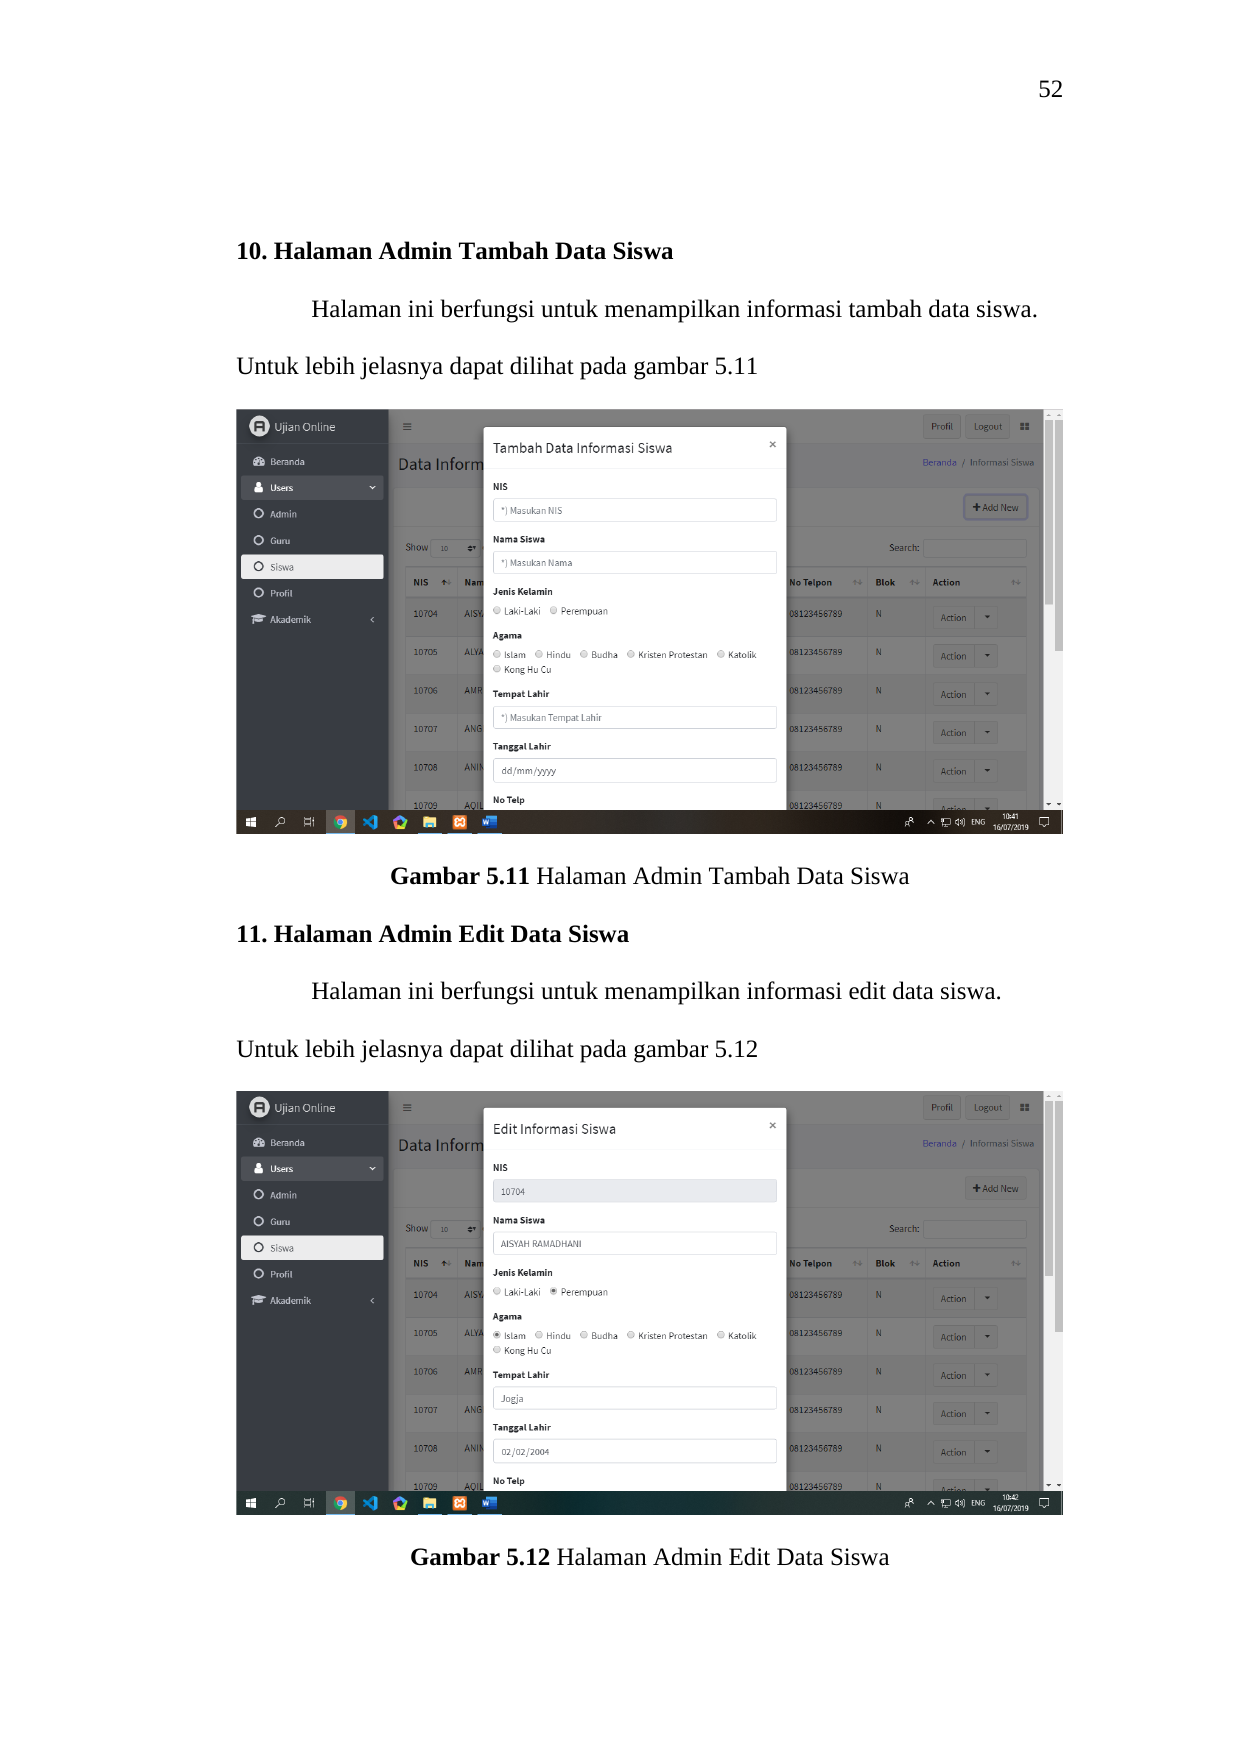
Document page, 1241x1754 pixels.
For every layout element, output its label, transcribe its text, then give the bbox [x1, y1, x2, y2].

picture [236, 1091, 1063, 1515]
text 11. Halaman Admin Edit Data Siswa [236, 919, 1063, 947]
text 10. Halaman Admin Tambah Data Siswa [236, 236, 1063, 265]
text Gambar 5.11 Halaman Admin Tambah Data Siswa [236, 861, 1063, 890]
text Halaman ini berfungsi untuk menampilkan informasi edit data siswa. Untuk lebih jelasnya dapat dilihat pada gambar 5.12 [236, 976, 1063, 1062]
picture [236, 408, 1063, 834]
text Halaman ini berfungsi untuk menampilkan informasi tambah data siswa. Untuk lebih jelasnya dapat dilihat pada gambar 5.11 [236, 294, 1063, 380]
text Gambar 5.12 Halaman Admin Edit Data Siswa [236, 1542, 1063, 1571]
